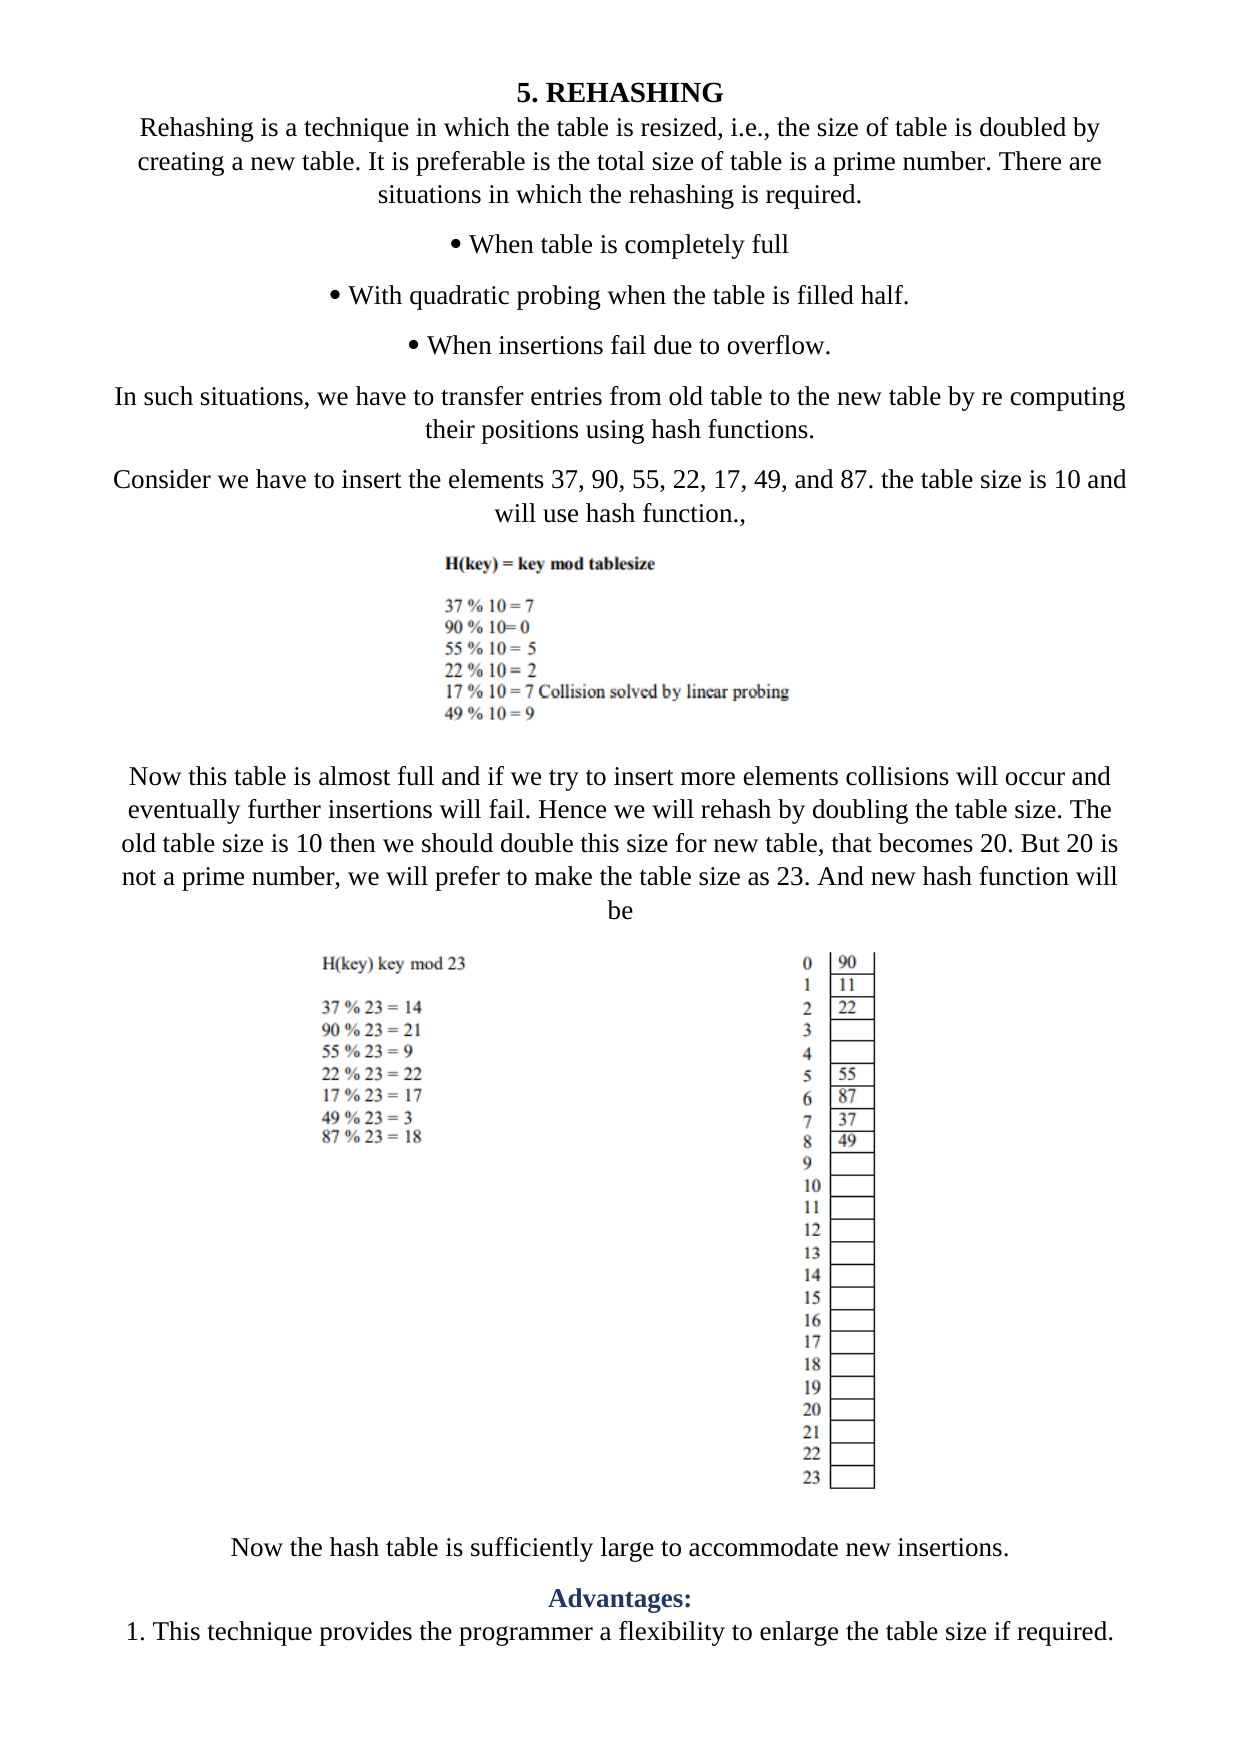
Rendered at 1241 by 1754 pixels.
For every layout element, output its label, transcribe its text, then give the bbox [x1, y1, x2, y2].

text When insertions fail due to overflow. [112, 329, 1128, 361]
text Consider we have to insert the elements 37, 90, 55, 22, 17, 49, and 87. the table size is 10 and will use hash function., [112, 463, 1128, 528]
text 1. This technique provides the programmer a flexibility to enlarge the table size if required. [112, 1615, 1128, 1646]
picture [440, 547, 801, 741]
subtitle 5. REHASHING [112, 75, 1128, 108]
text When table is completely full [112, 228, 1128, 260]
text With quadratic probing when the table is filled half. [112, 279, 1128, 310]
text Now this table is almost full and if we try to insert more elements collisions will occur and eventually further insertions will fail. Hence we will rehash by doubling the table size. The old table size is 10 then we should double this size for new table, that becomes 20. But 20 is not a prime number, we will prefer to make the table size as 23. And new hash function will be [112, 759, 1128, 925]
text In such situations, we have to transfer entries from old table to the new table by re computing their positions using hash functions. [112, 380, 1128, 444]
text Rehashing is a technique in which the table is resized, i.e., the size of table is doubled by creating a new table. It is preferable is the total size of table is a prime number. There are situations in which the rehashing is required. [112, 111, 1128, 209]
picture [309, 943, 931, 1513]
subtitle Advantages: [112, 1582, 1128, 1613]
text Now the hash table is sufficiently large to accommodate new insertions. [112, 1531, 1128, 1563]
